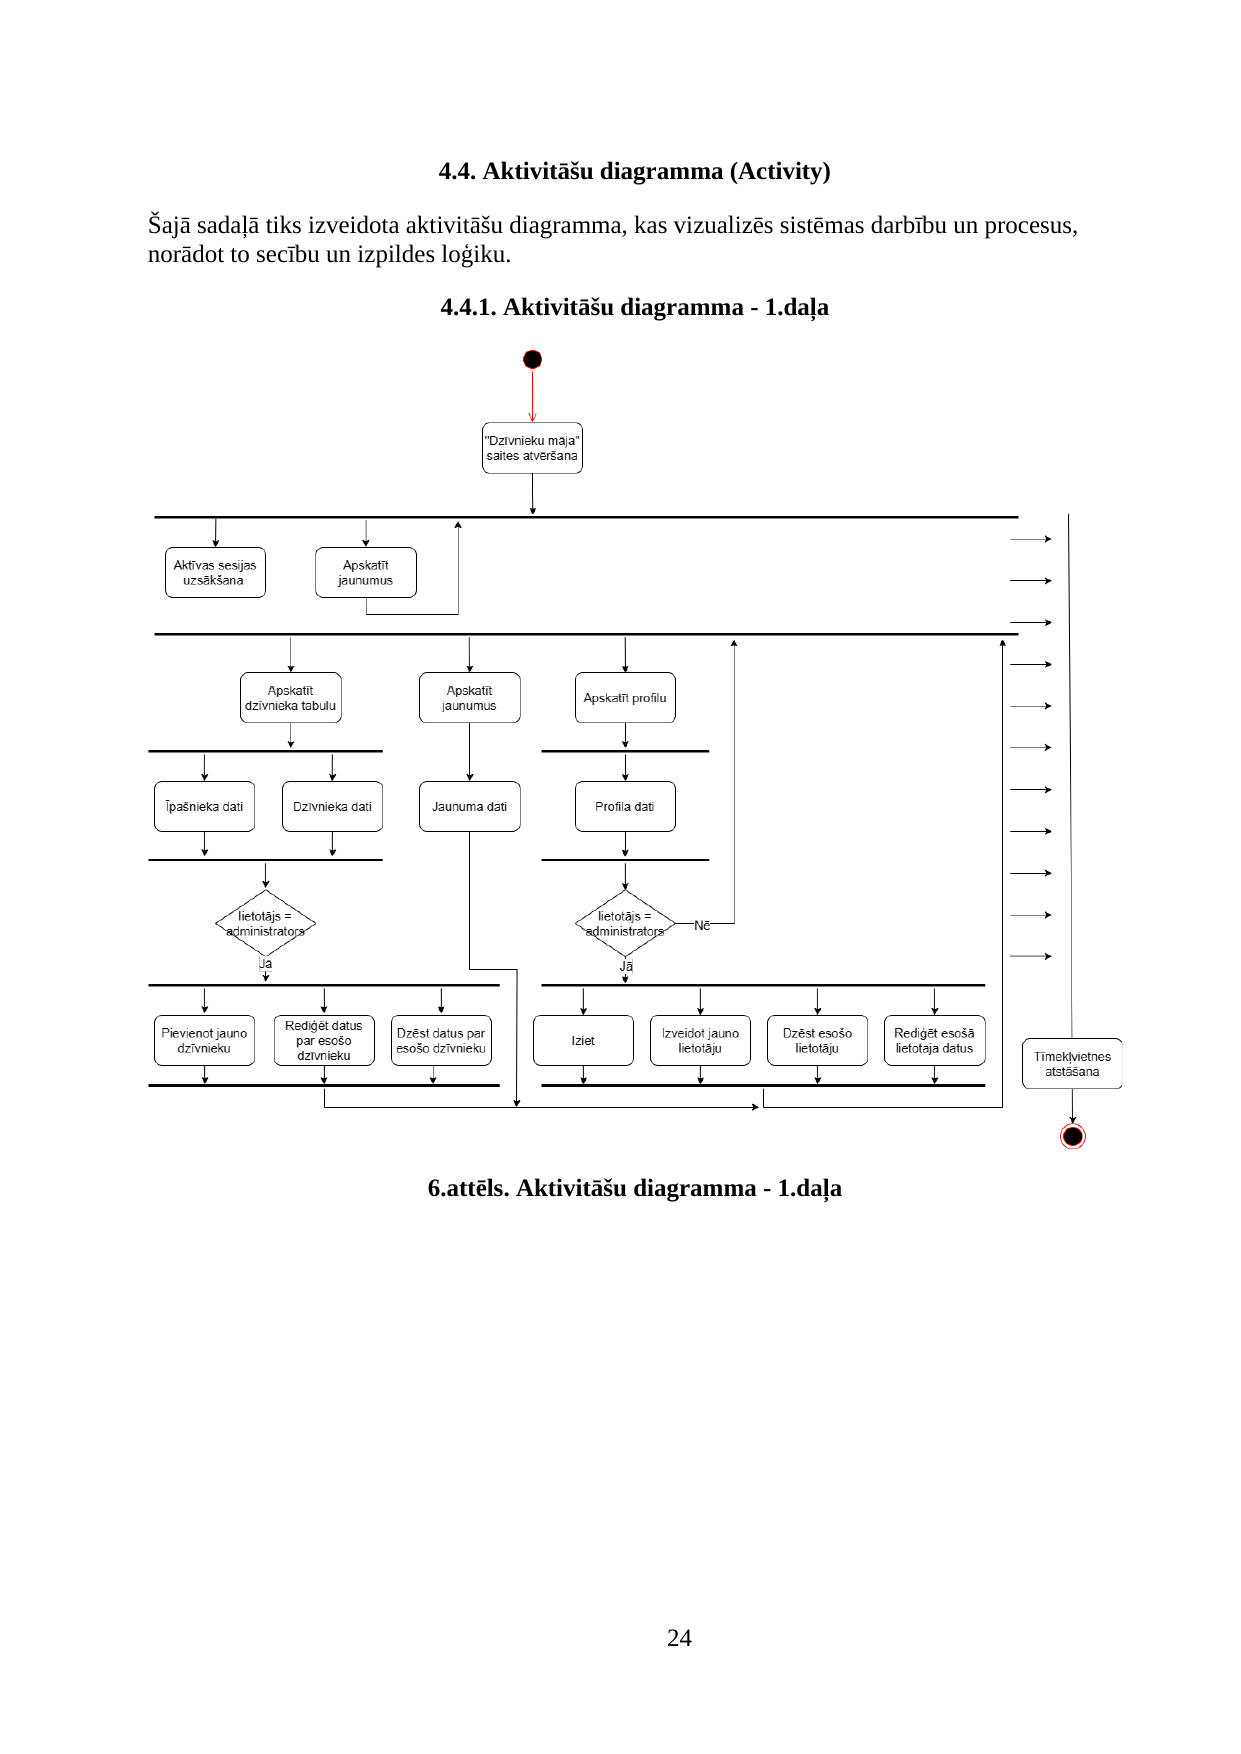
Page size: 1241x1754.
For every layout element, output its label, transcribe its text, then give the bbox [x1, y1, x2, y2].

subtitle 6.attēls. Aktivitāšu diagramma - 1.daļa [148, 1173, 1122, 1202]
subtitle Šajā sadaļā tiks izveidota aktivitāšu diagramma, kas vizualizēs sistēmas darbību un procesus, norādot to secību un izpildes loģiku. [148, 210, 1122, 267]
subtitle 4.4. Aktivitāšu diagramma (Activity) [148, 156, 1122, 185]
subtitle 4.4.1. Aktivitāšu diagramma - 1.daļa [148, 292, 1122, 321]
picture [147, 346, 1123, 1149]
